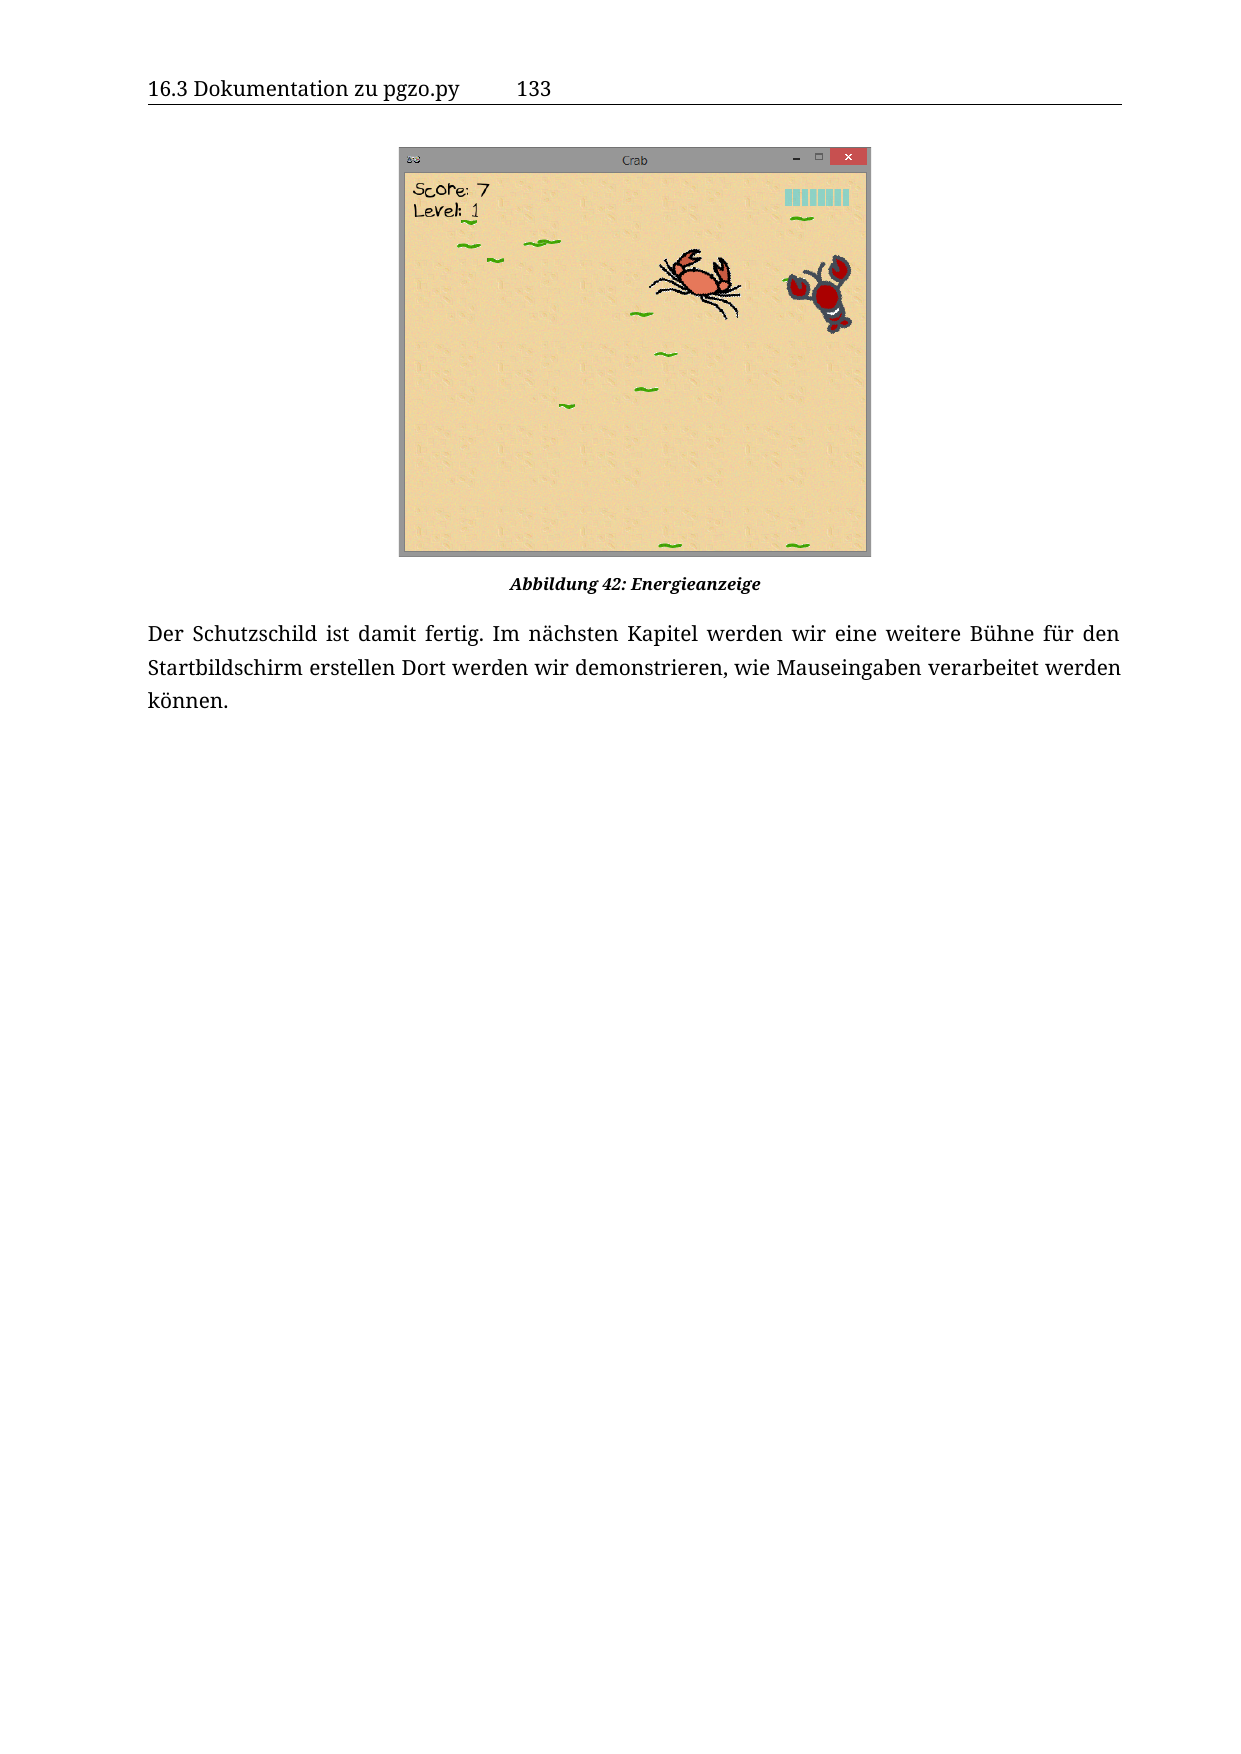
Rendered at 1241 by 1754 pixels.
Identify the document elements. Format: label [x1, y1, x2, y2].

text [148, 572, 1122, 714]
picture [398, 147, 872, 557]
